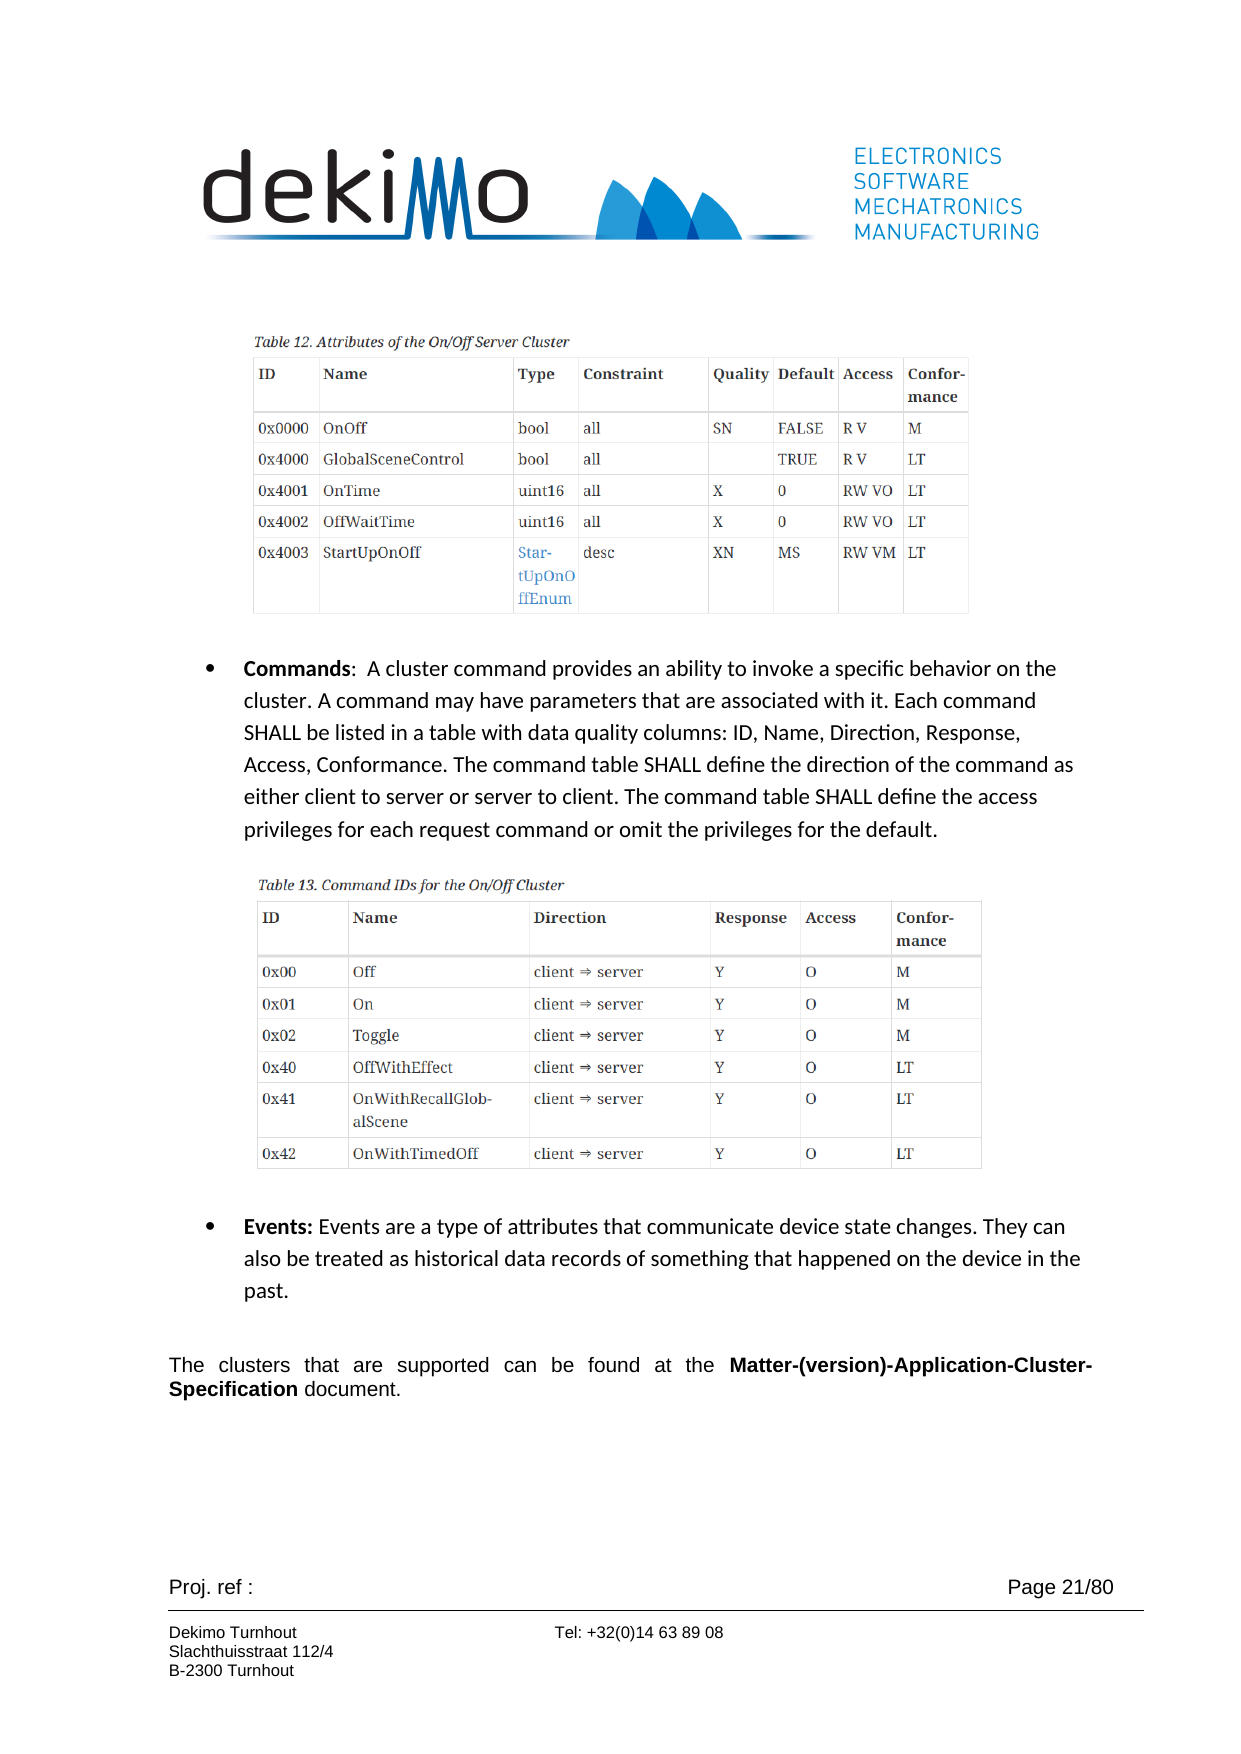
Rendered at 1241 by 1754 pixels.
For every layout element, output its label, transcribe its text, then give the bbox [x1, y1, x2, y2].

picture [243, 327, 987, 629]
picture [243, 867, 997, 1187]
list Events: Events are a type of attributes that communicate device state changes. They can also be treated as historical data records of something that happened on the device in the past. [206, 1212, 1093, 1304]
picture [159, 73, 1083, 304]
text The clusters that are supported can be found at the Matter-(version)-Application-Cluster-Specification document. [169, 1353, 1093, 1401]
list Commands: A cluster command provides an ability to invoke a specific behavior on the cluster. A command may have parameters that are associated with it. Each command SHALL be listed in a table with data quality columns: ID, Name, Direction, Response, Access, Conformance. The command table SHALL define the direction of the command as either client to server or server to client. The command table SHALL define the access privileges for each request command or omit the privileges for the default. [206, 654, 1093, 843]
